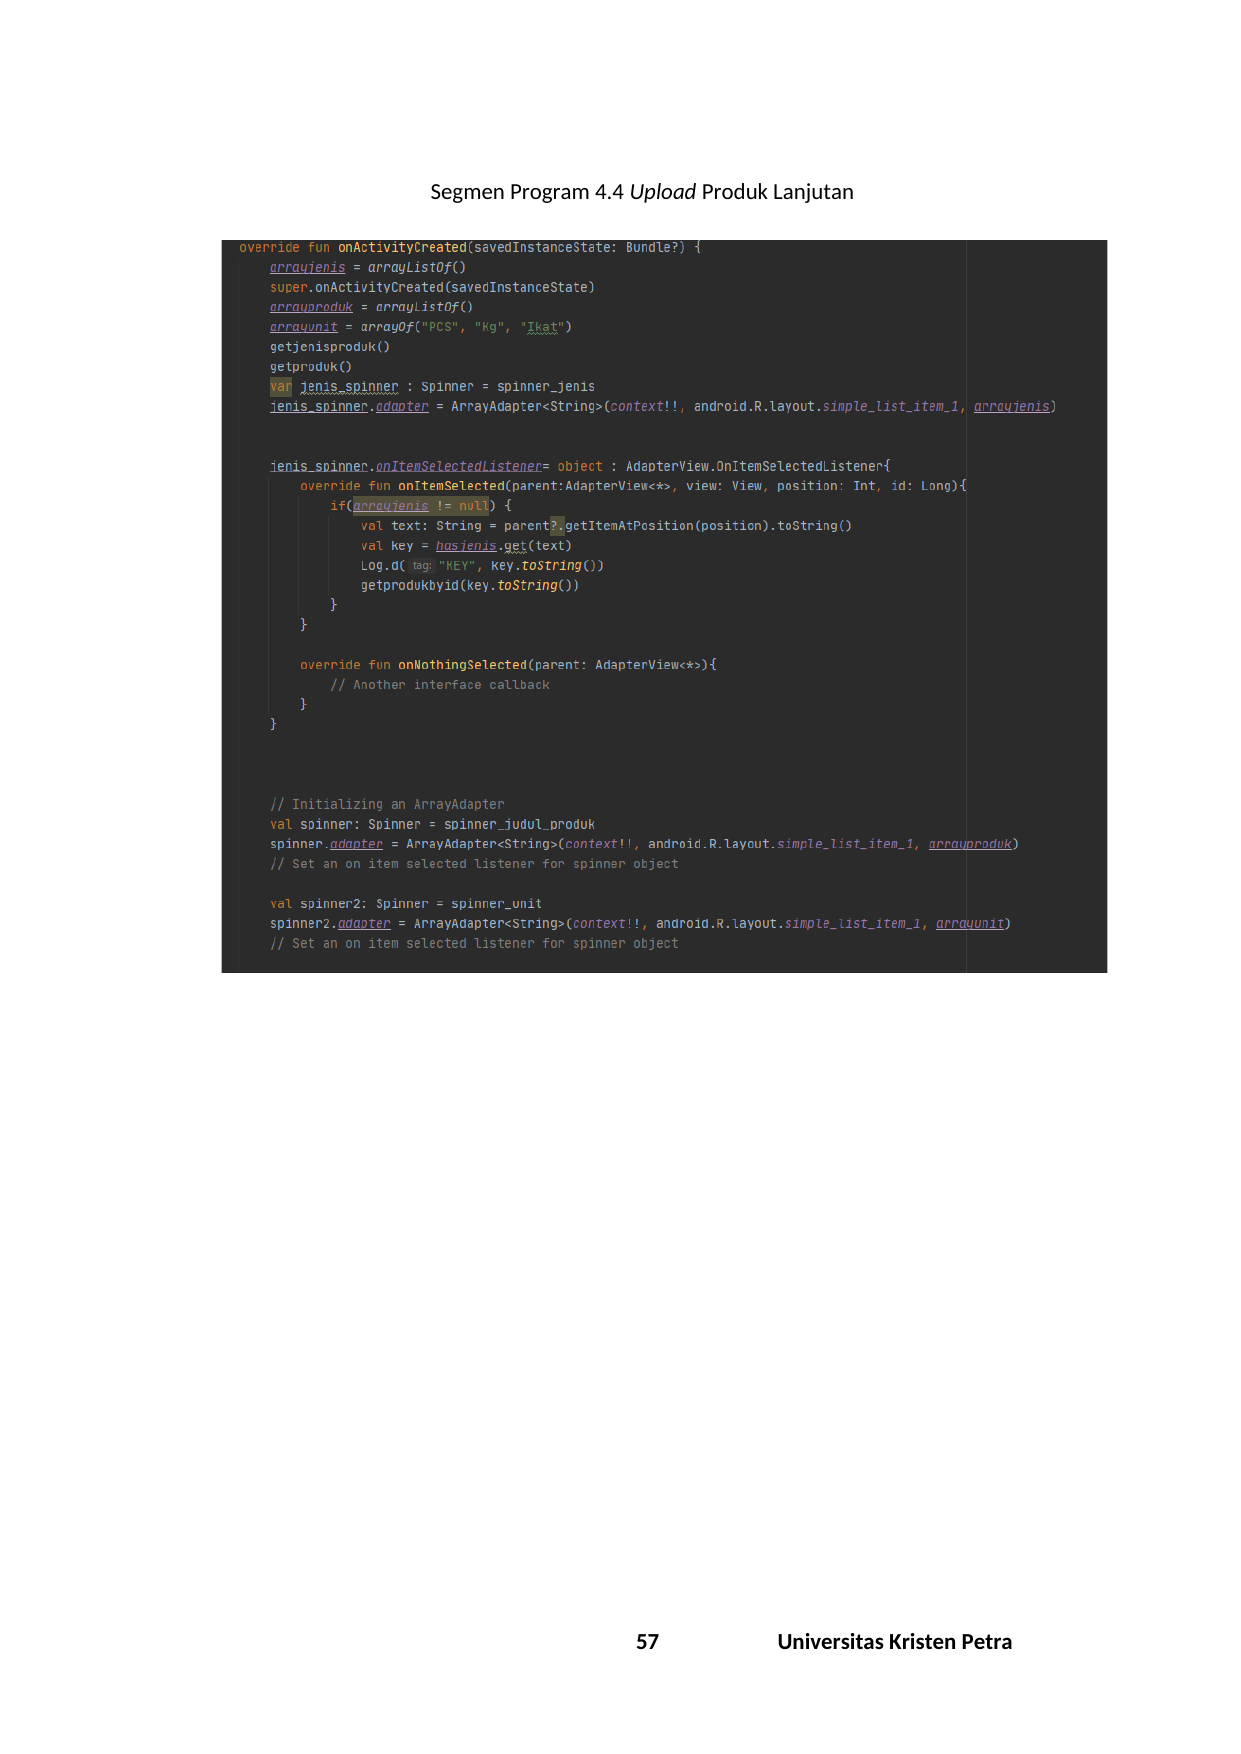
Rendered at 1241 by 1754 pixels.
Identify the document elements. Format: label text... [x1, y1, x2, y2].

picture [221, 240, 1108, 973]
text Segmen Program 4.4 Upload Produk Lanjutan [221, 177, 1063, 205]
